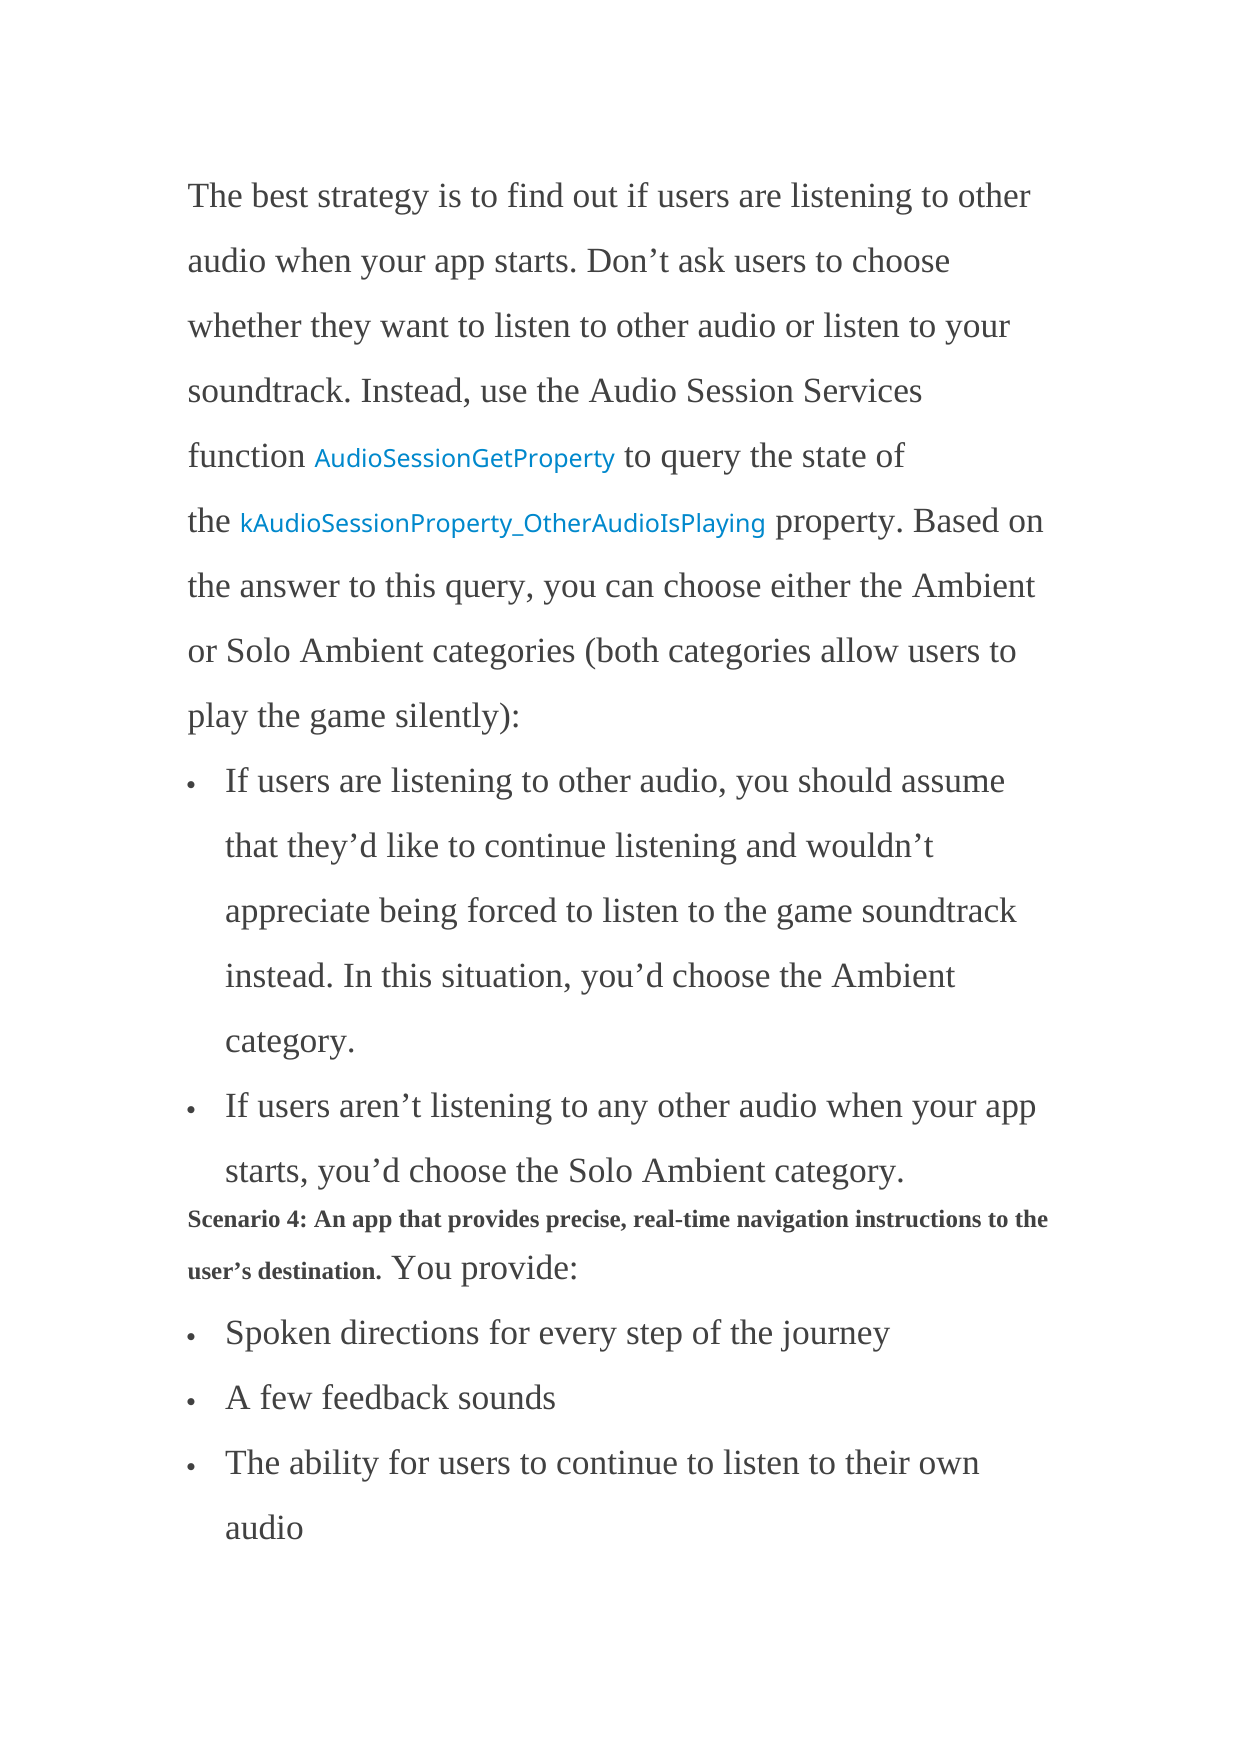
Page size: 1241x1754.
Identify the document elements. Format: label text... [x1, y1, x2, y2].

list Spoken directions for every step of the journey [187, 1299, 1053, 1364]
text The best strategy is to find out if users are listening to other audio when your app starts. Don’t ask users to choose whether they want to listen to other audio or listen to your soundtrack. Instead, use the Audio Session Services function AudioSessionGetProperty to query the state of the kAudioSessionProperty_OtherAudioIsPlaying property. Based on the answer to this query, you can choose either the Ambient or Solo Ambient categories (both categories allow users to play the game silently): [187, 162, 1053, 747]
list If users are listening to other audio, you should assume that they’d like to continue listening and wouldn’t appreciate being forced to listen to the game soundtrack instead. In this situation, you’d choose the Ambient category. [187, 747, 1053, 1072]
list The ability for users to continue to listen to their own audio [187, 1429, 1053, 1559]
list A few feedback sounds [187, 1364, 1053, 1429]
list If users aren’t listening to any other audio when your app starts, you’d choose the Solo Ambient category. [187, 1072, 1053, 1202]
text Scenario 4: An app that provides precise, real-time navigation instructions to the user’s destination. You provide: [187, 1202, 1053, 1299]
